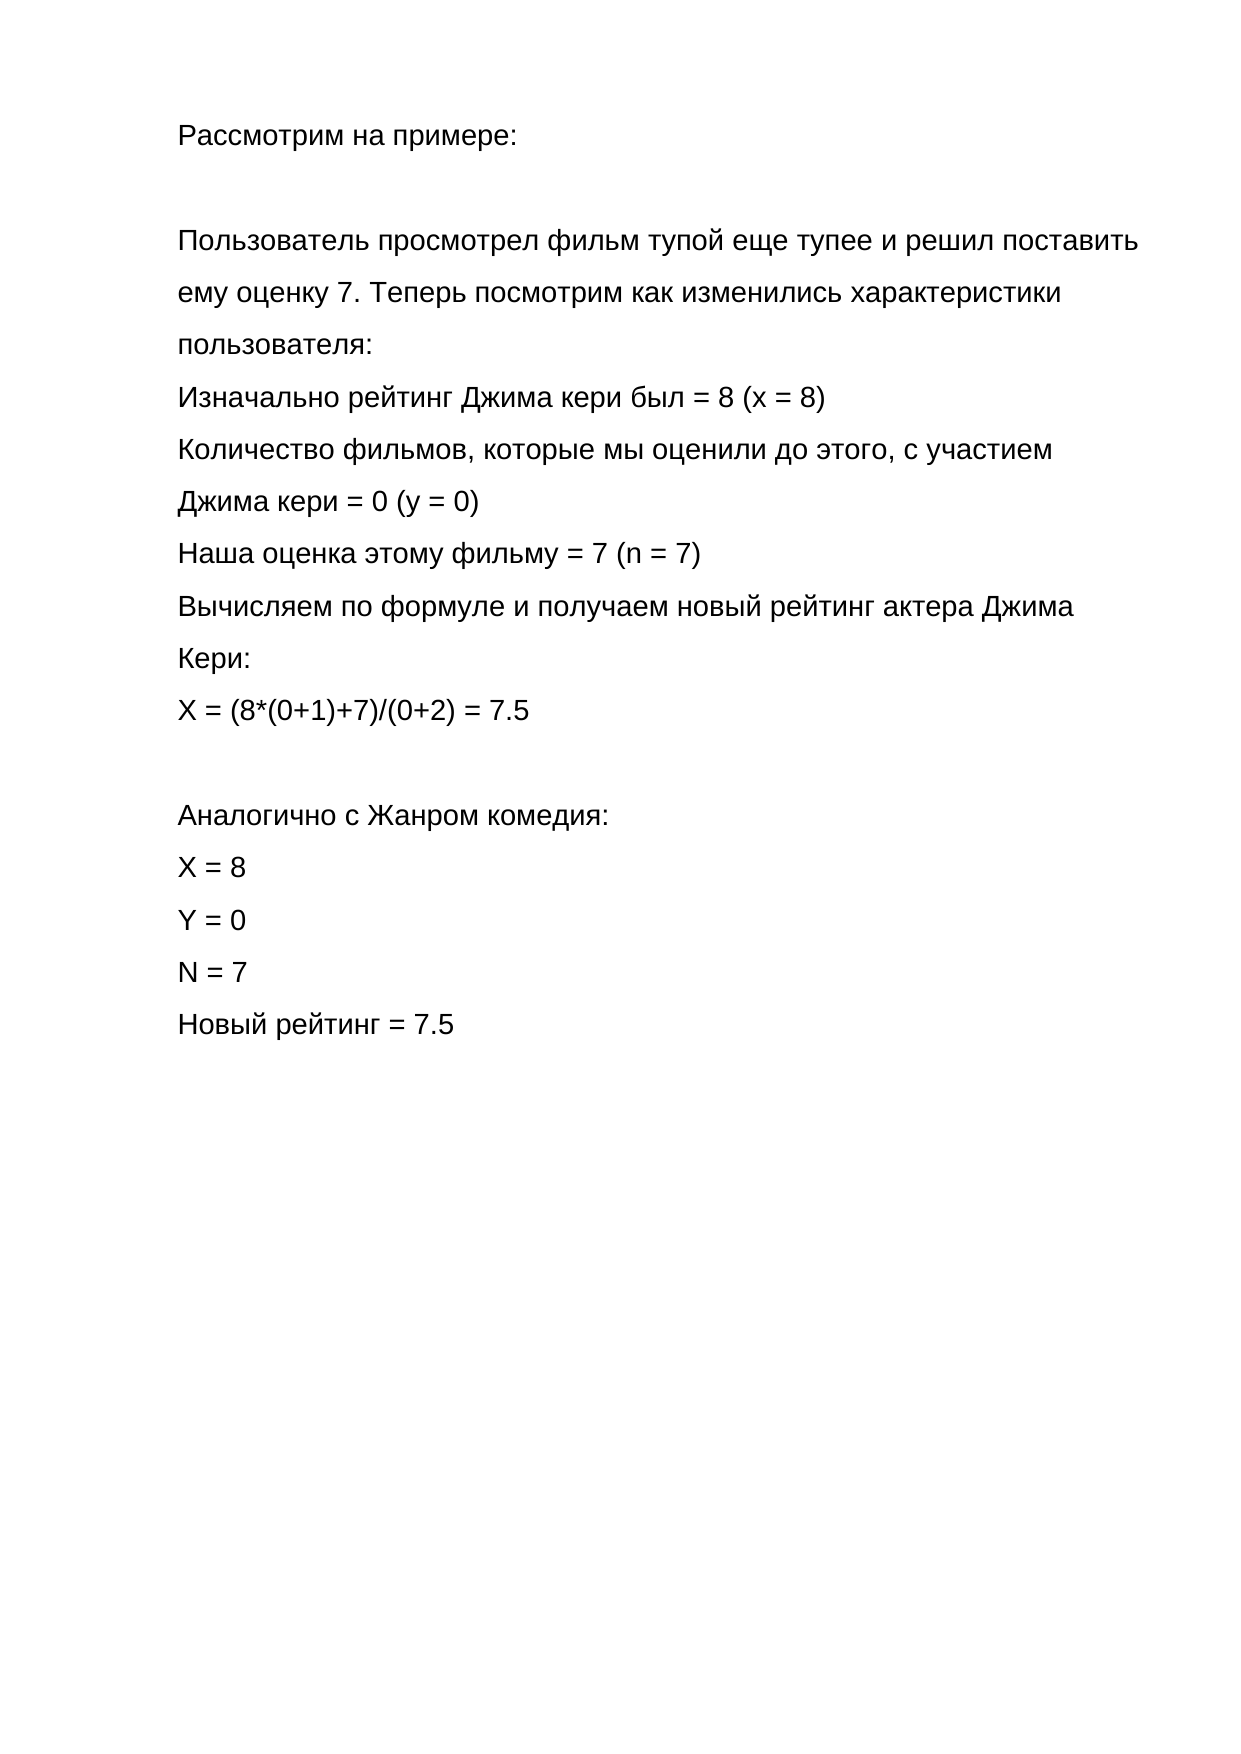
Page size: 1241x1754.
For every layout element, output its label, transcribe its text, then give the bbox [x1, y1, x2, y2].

text Наша оценка этому фильму = 7 (n = 7) [177, 536, 1152, 570]
text Новый рейтинг = 7.5 [177, 1007, 1152, 1041]
text Y = 0 [177, 902, 1152, 936]
text Пользователь просмотрел фильм тупой еще тупее и решил поставить ему оценку 7. Теперь посмотрим как изменились характеристики пользователя: [177, 223, 1152, 361]
text Вычисляем по формуле и получаем новый рейтинг актера Джима Кери: [177, 589, 1152, 674]
text N = 7 [177, 955, 1152, 988]
text Рассмотрим на примере: [177, 118, 1152, 152]
text X = 8 [177, 850, 1152, 884]
text X = (8*(0+1)+7)/(0+2) = 7.5 [177, 693, 1152, 727]
text Аналогично с Жанром комедия: [177, 798, 1152, 831]
text Количество фильмов, которые мы оценили до этого, с участием Джима кери = 0 (y = 0) [177, 432, 1152, 518]
text Изначально рейтинг Джима кери был = 8 (x = 8) [177, 379, 1152, 413]
